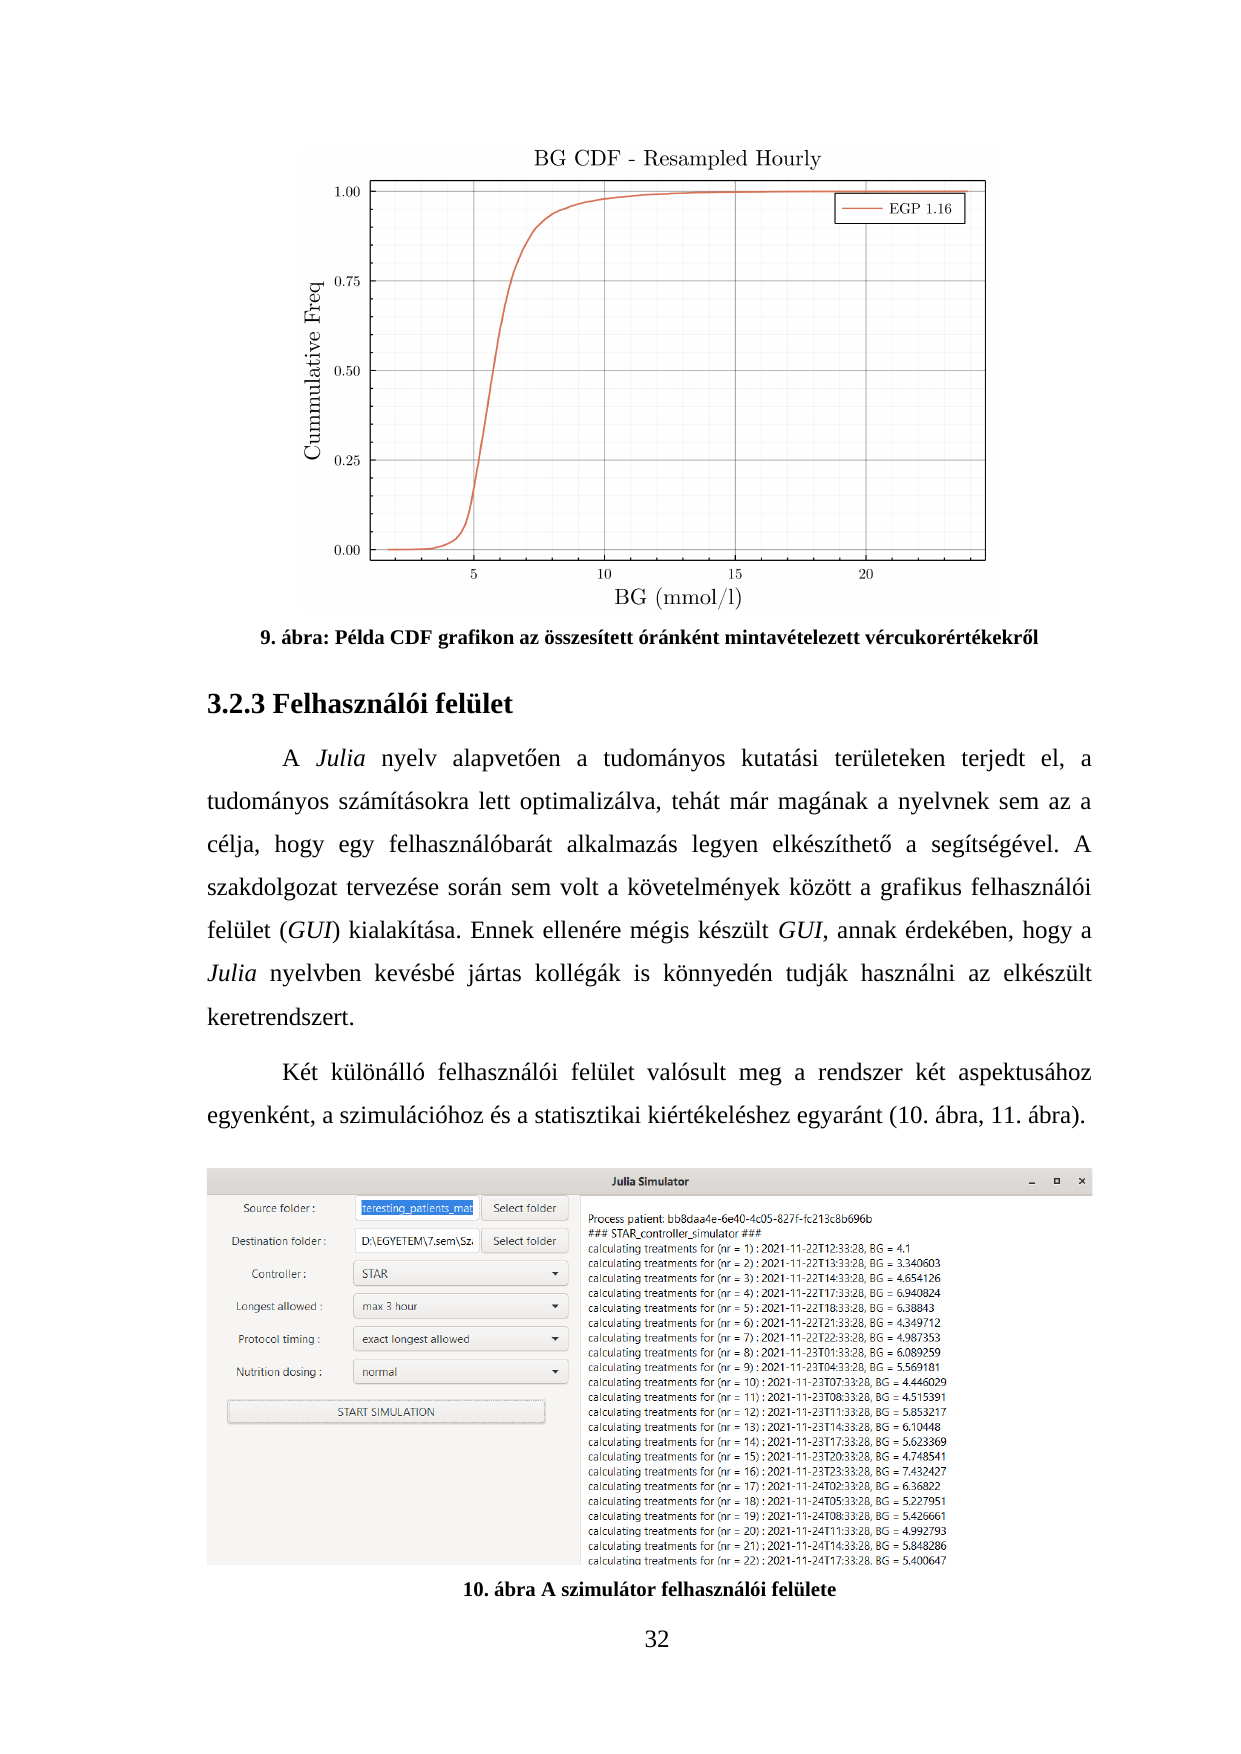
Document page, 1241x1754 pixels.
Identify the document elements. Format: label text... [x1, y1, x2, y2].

text 10. ábra A szimulátor felhasználói felülete [207, 1577, 1092, 1601]
picture [300, 147, 999, 613]
text Két különálló felhasználói felület valósult meg a rendszer két aspektusához egyenként, a szimulációhoz és a statisztikai kiértékeléshez egyaránt (10. ábra, 11. ábra). [207, 1057, 1092, 1129]
text 9. ábra: Példa CDF grafikon az összesített óránként mintavételezett vércukorértékekről [207, 625, 1092, 649]
text A Julia nyelv alapvetően a tudományos kutatási területeken terjedt el, a tudományos számításokra lett optimalizálva, tehát már magának a nyelvnek sem az a célja, hogy egy felhasználóbarát alkalmazás legyen elkészíthető a segítségével. A szakdolgozat tervezése során sem volt a követelmények között a grafikus felhasználói felület (GUI) kialakítása. Ennek ellenére mégis készült GUI, annak érdekében, hogy a Julia nyelvben kevésbé jártas kollégák is könnyedén tudják használni az elkészült keretrendszert. [207, 743, 1092, 1030]
subtitle Felhasználói felület [207, 686, 1092, 720]
picture [206, 1168, 1093, 1565]
